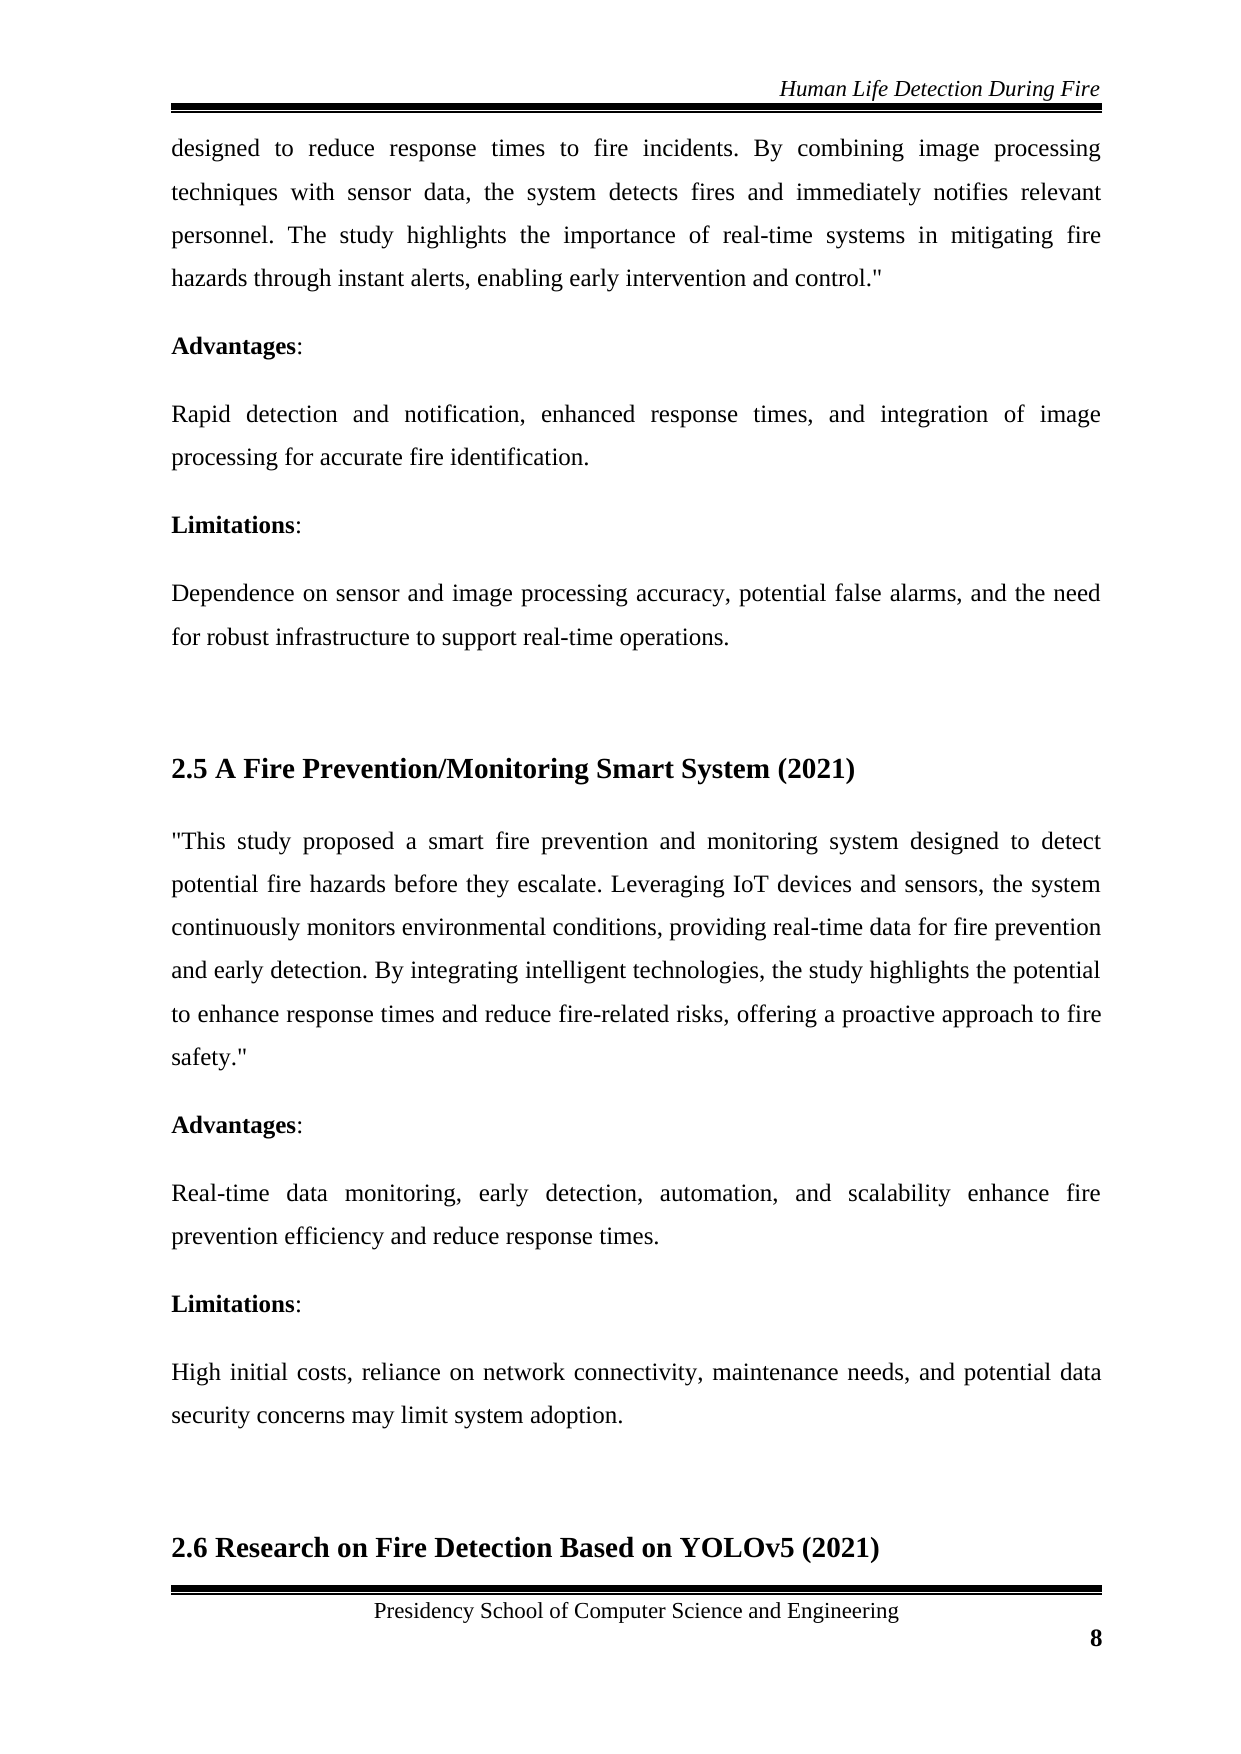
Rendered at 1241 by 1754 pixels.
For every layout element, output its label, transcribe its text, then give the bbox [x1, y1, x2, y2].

text "This study proposed a smart fire prevention and monitoring system designed to detect potential fire hazards before they escalate. Leveraging IoT devices and sensors, the system continuously monitors environmental conditions, providing real-time data for fire prevention and early detection. By integrating intelligent technologies, the study highlights the potential to enhance response times and reduce fire-related risks, offering a proactive approach to fire safety." [171, 826, 1102, 1071]
text Real-time data monitoring, early detection, automation, and scalability enhance fire prevention efficiency and reduce response times. [171, 1178, 1102, 1250]
text Rapid detection and notification, enhanced response times, and integration of image processing for accurate fire identification. [171, 399, 1102, 471]
text Limitations: [171, 510, 1102, 539]
text Advantages: [171, 1110, 1102, 1139]
text 2.6 Research on Fire Detection Based on YOLOv5 (2021) [171, 1530, 1102, 1563]
text Advantages: [171, 331, 1102, 360]
text Dependence on sensor and image processing accuracy, potential false alarms, and the need for robust infrastructure to support real-time operations. [171, 578, 1102, 650]
text High initial costs, reliance on network connectivity, maintenance needs, and potential data security concerns may limit system adoption. [171, 1357, 1102, 1429]
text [171, 133, 1102, 292]
text Limitations: [171, 1289, 1102, 1318]
text 2.5 A Fire Prevention/Monitoring Smart System (2021) [171, 751, 1102, 784]
